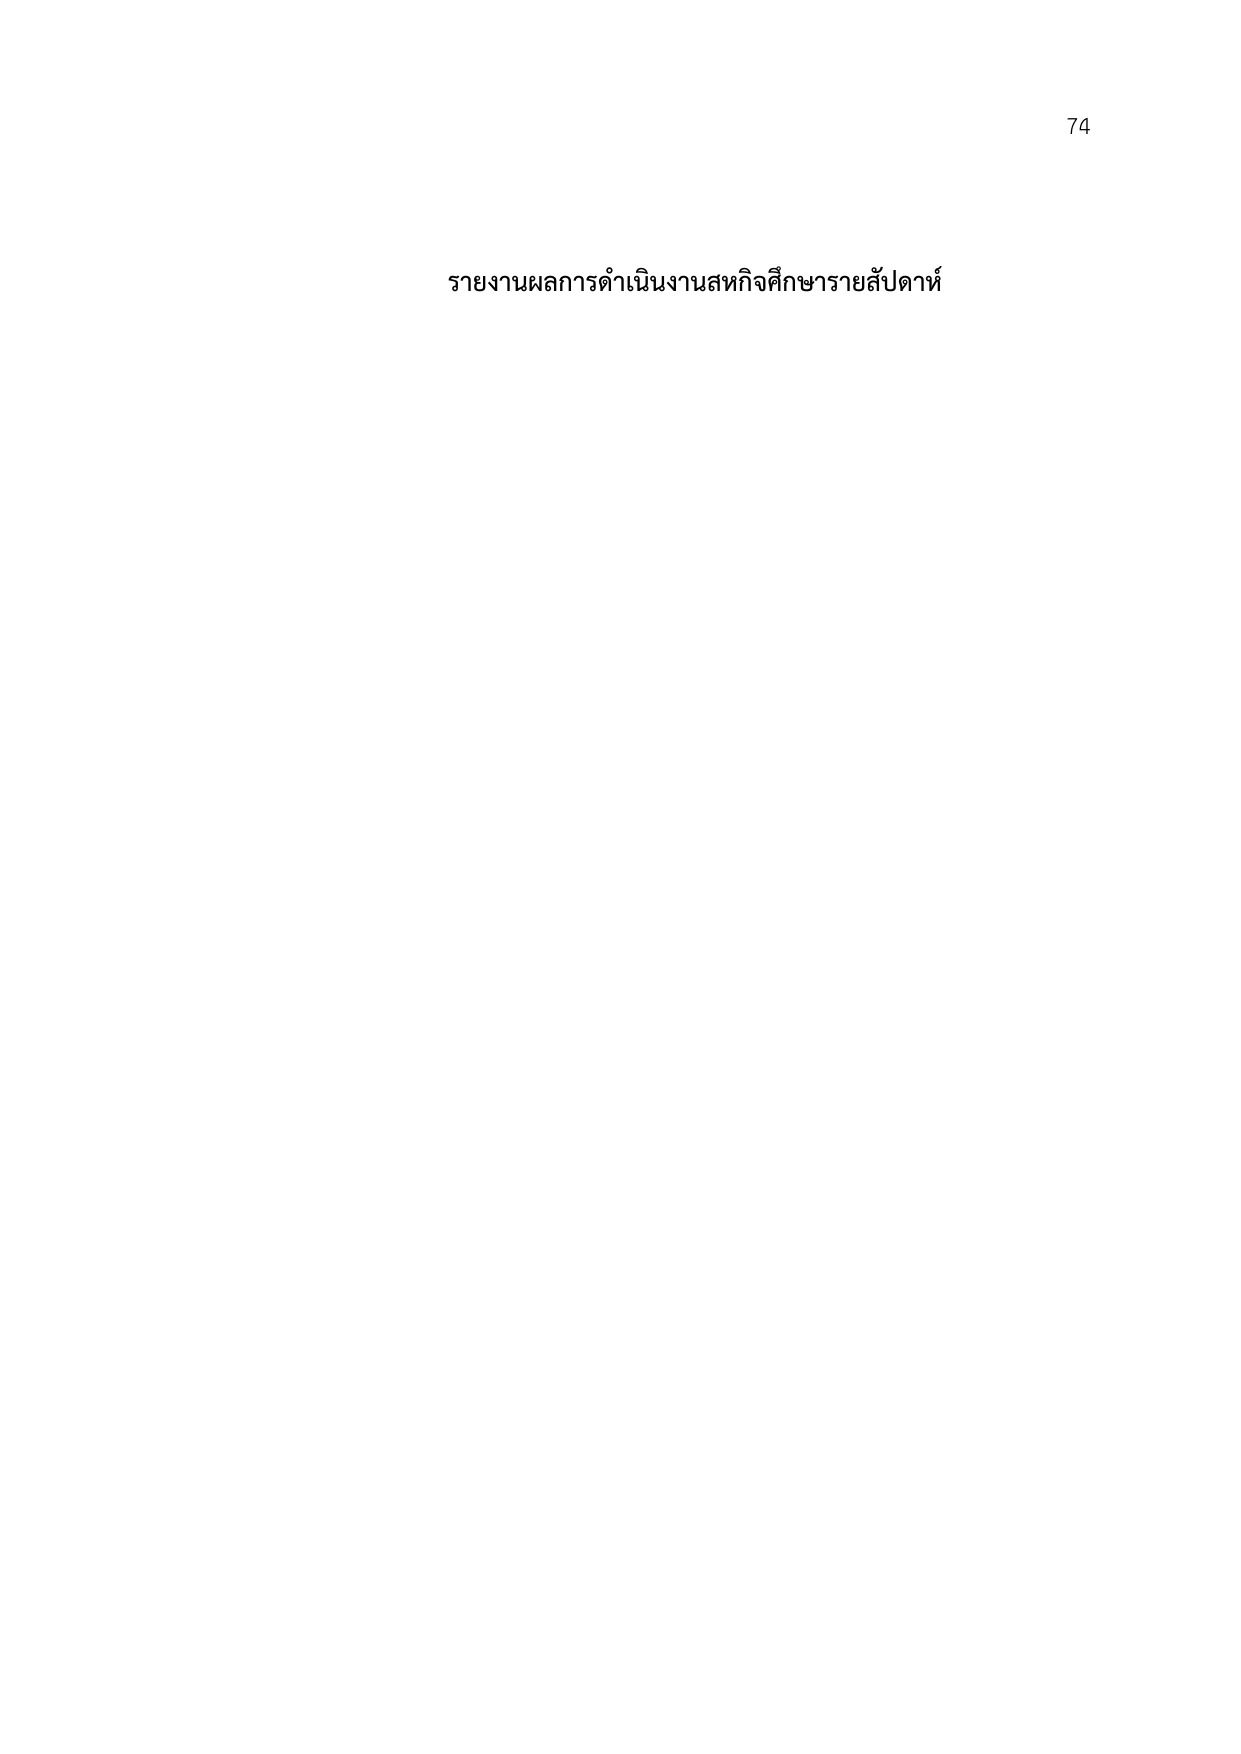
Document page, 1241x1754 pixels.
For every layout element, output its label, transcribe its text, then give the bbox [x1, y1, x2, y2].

subtitle รายงานผลการดำเนินงานสหกิจศึกษารายสัปดาห์ [300, 258, 1090, 301]
